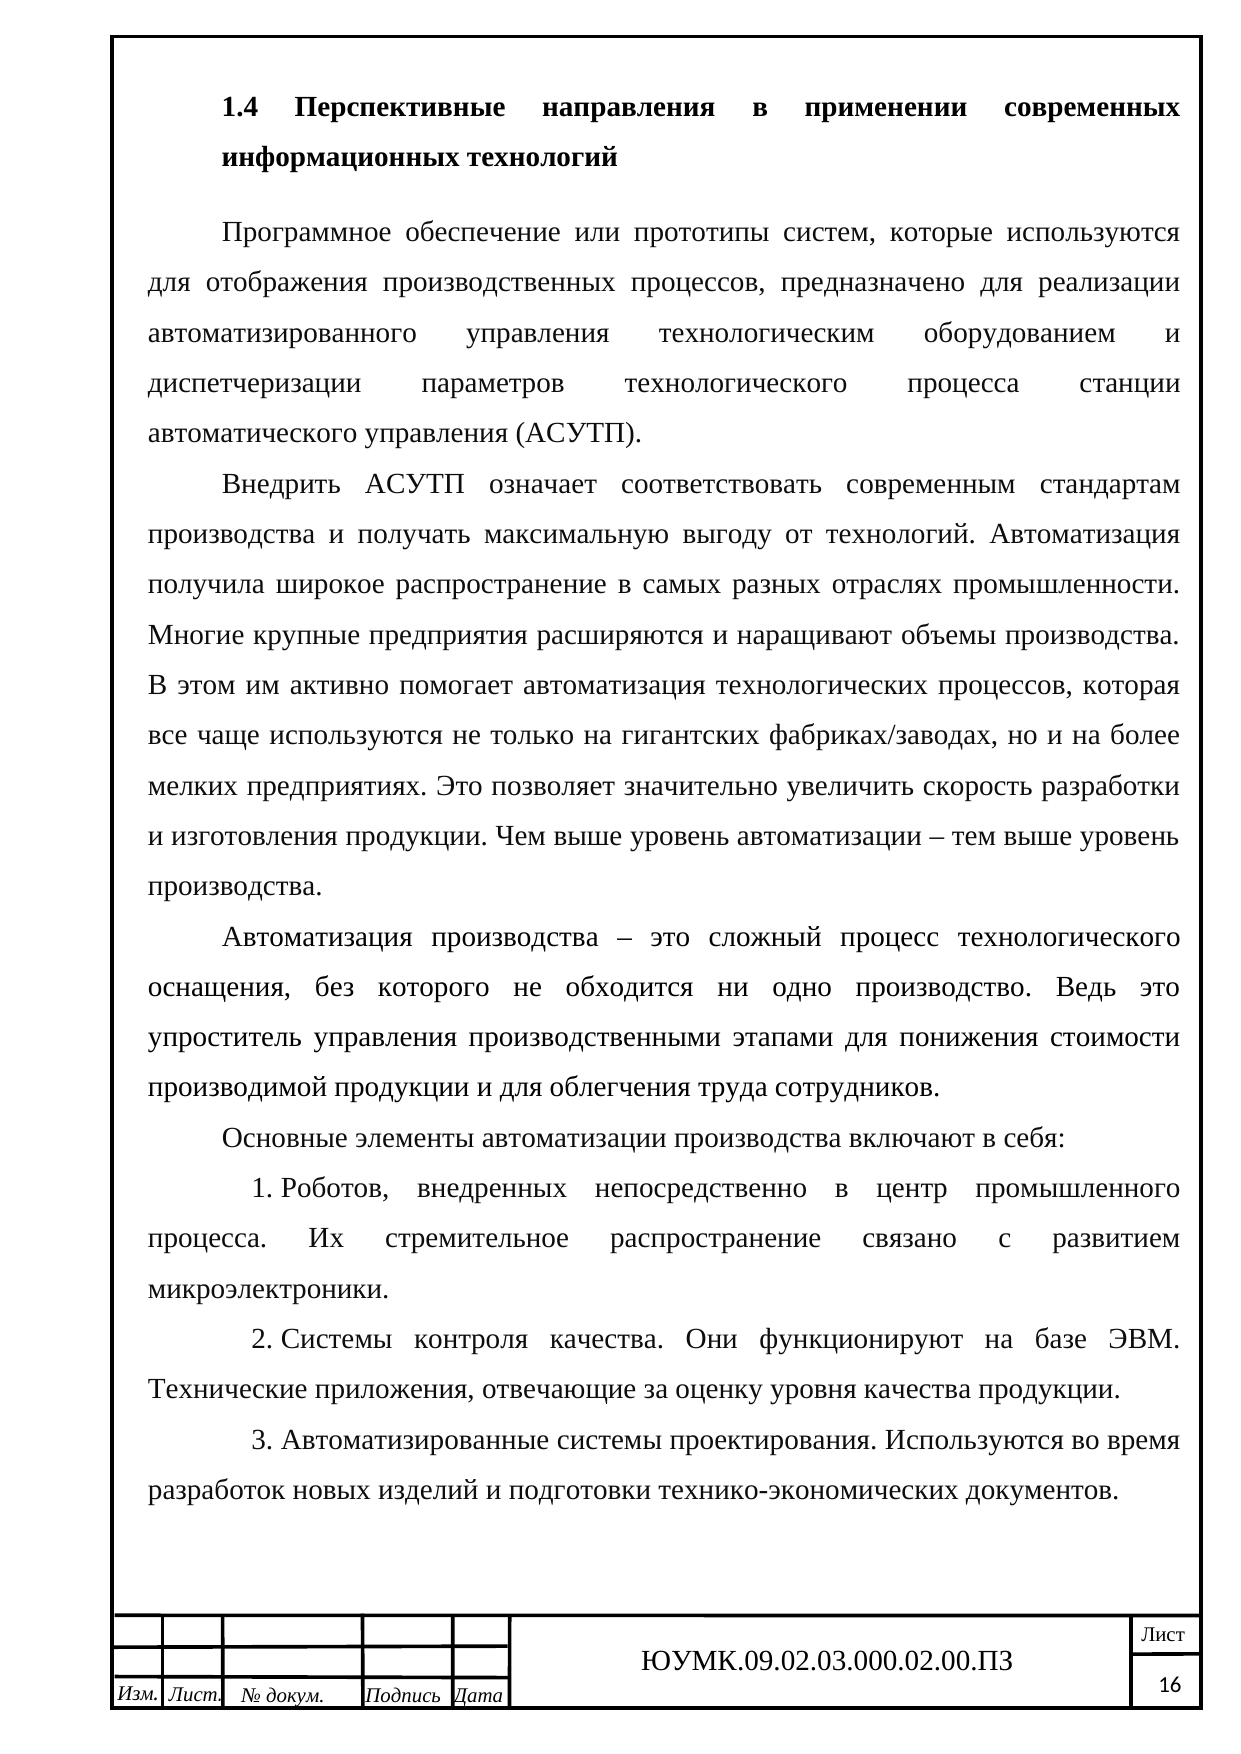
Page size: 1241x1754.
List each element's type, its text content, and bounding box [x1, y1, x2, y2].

list Роботов, внедренных непосредственно в центр промышленного процесса. Их стремительное распространение связано с развитием микроэлектроники. [148, 1170, 1181, 1304]
list Системы контроля качества. Они функционируют на базе ЭВМ. Технические приложения, отвечающие за оценку уровня качества продукции. [148, 1321, 1181, 1405]
text Внедрить АСУТП означает соответствовать современным стандартам производства и получать максимальную выгоду от технологий. Автоматизация получила широкое распространение в самых разных отраслях промышленности. Многие крупные предприятия расширяются и наращивают объемы производства. В этом им активно помогает автоматизация технологических процессов, которая все чаще используются не только на гигантских фабриках/заводах, но и на более мелких предприятиях. Это позволяет значительно увеличить скорость разработки и изготовления продукции. Чем выше уровень автоматизации – тем выше уровень производства. [148, 466, 1181, 902]
list Автоматизация производства – это сложный процесс технологического оснащения, без которого не обходится ни одно производство. Ведь это упроститель управления производственными этапами для понижения стоимости производимой продукции и для облегчения труда сотрудников. [148, 919, 1181, 1103]
subtitle 1.4 Перспективные направления в применении современных информационных технологий [221, 89, 1181, 172]
list Автоматизированные системы проектирования. Используются во время разработок новых изделий и подготовки технико-экономических документов. [148, 1422, 1181, 1506]
text Основные элементы автоматизации производства включают в себя: [148, 1120, 1181, 1153]
text Программное обеспечение или прототипы систем, которые используются для отображения производственных процессов, предназначено для реализации автоматизированного управления технологическим оборудованием и диспетчеризации параметров технологического процесса станции автоматического управления (АСУТП). [148, 214, 1181, 449]
